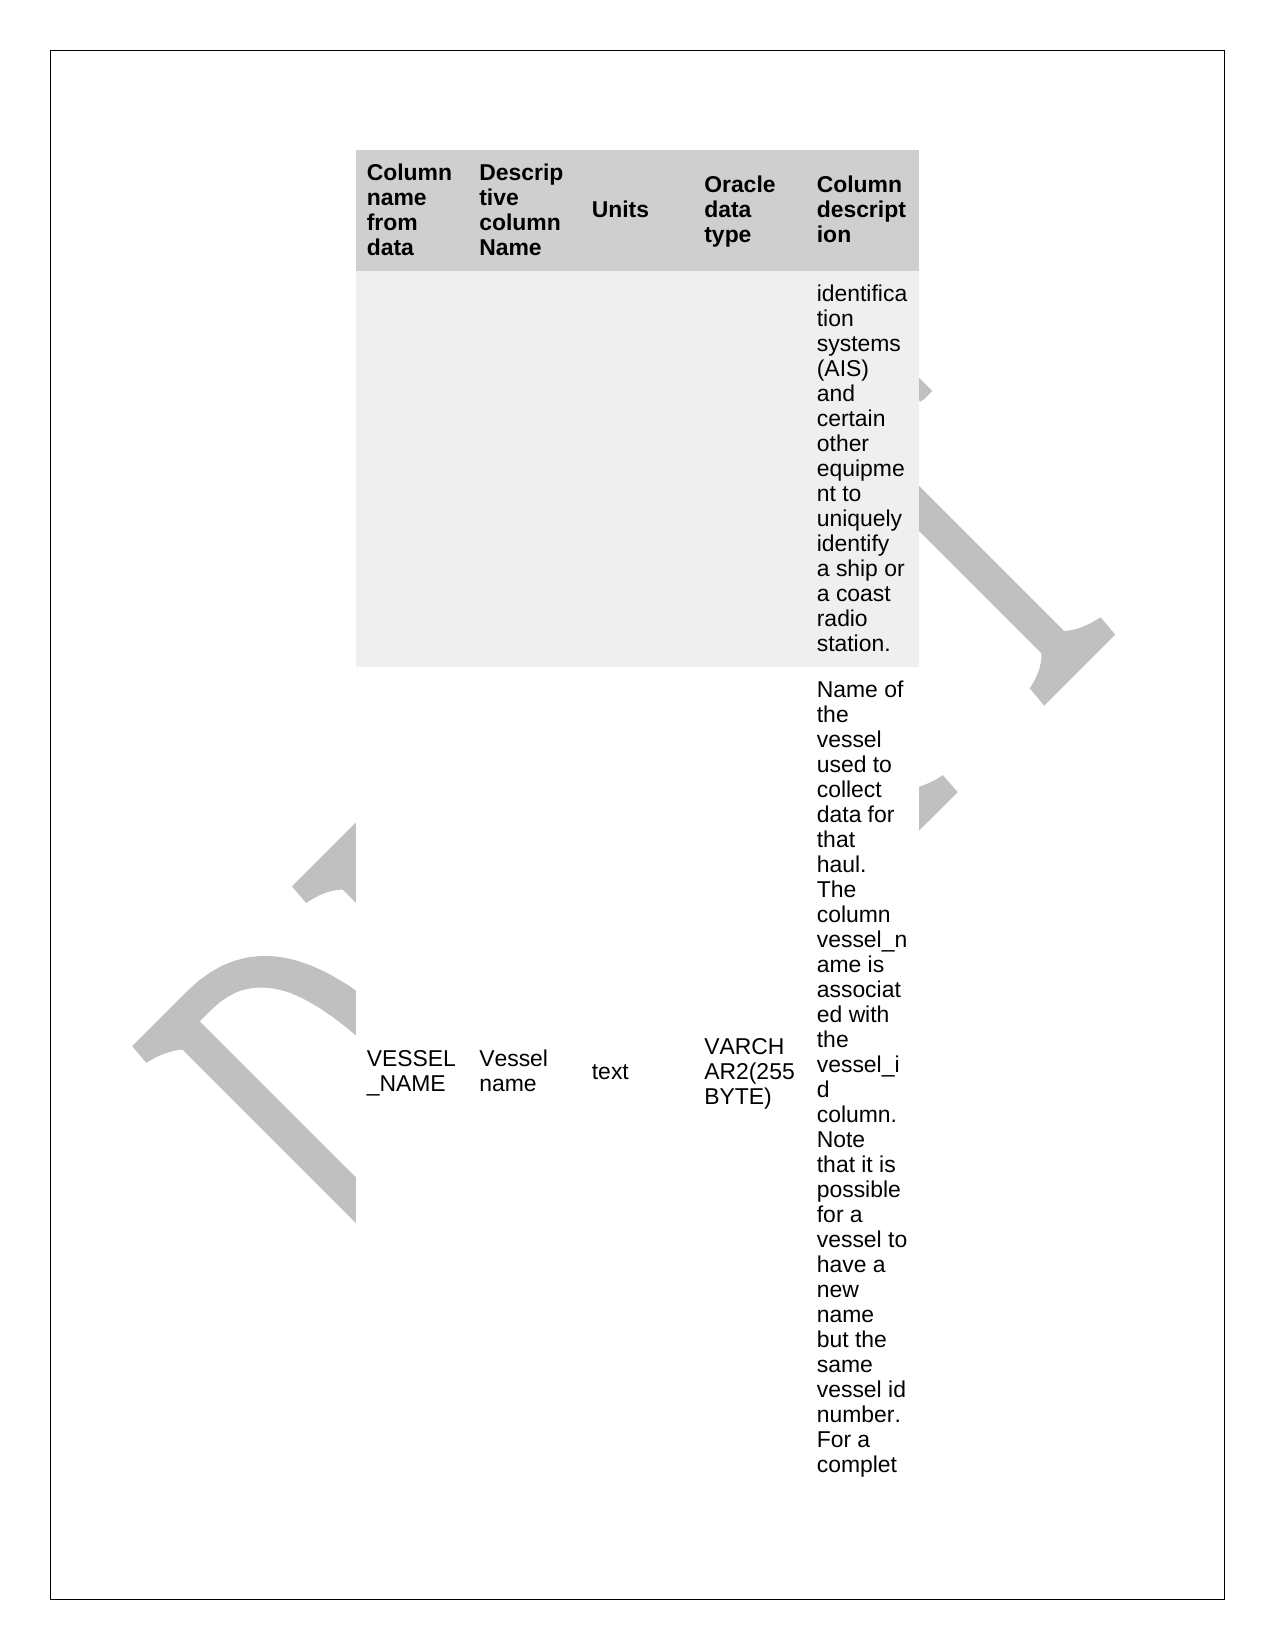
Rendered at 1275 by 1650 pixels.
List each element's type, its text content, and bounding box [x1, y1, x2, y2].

table_header Units [581, 150, 694, 271]
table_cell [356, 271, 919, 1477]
table_header Oracle data type [694, 150, 806, 271]
table_header Column description [806, 150, 919, 271]
table_header Column name from data [356, 150, 469, 271]
table_header Descriptive column Name [469, 150, 581, 271]
